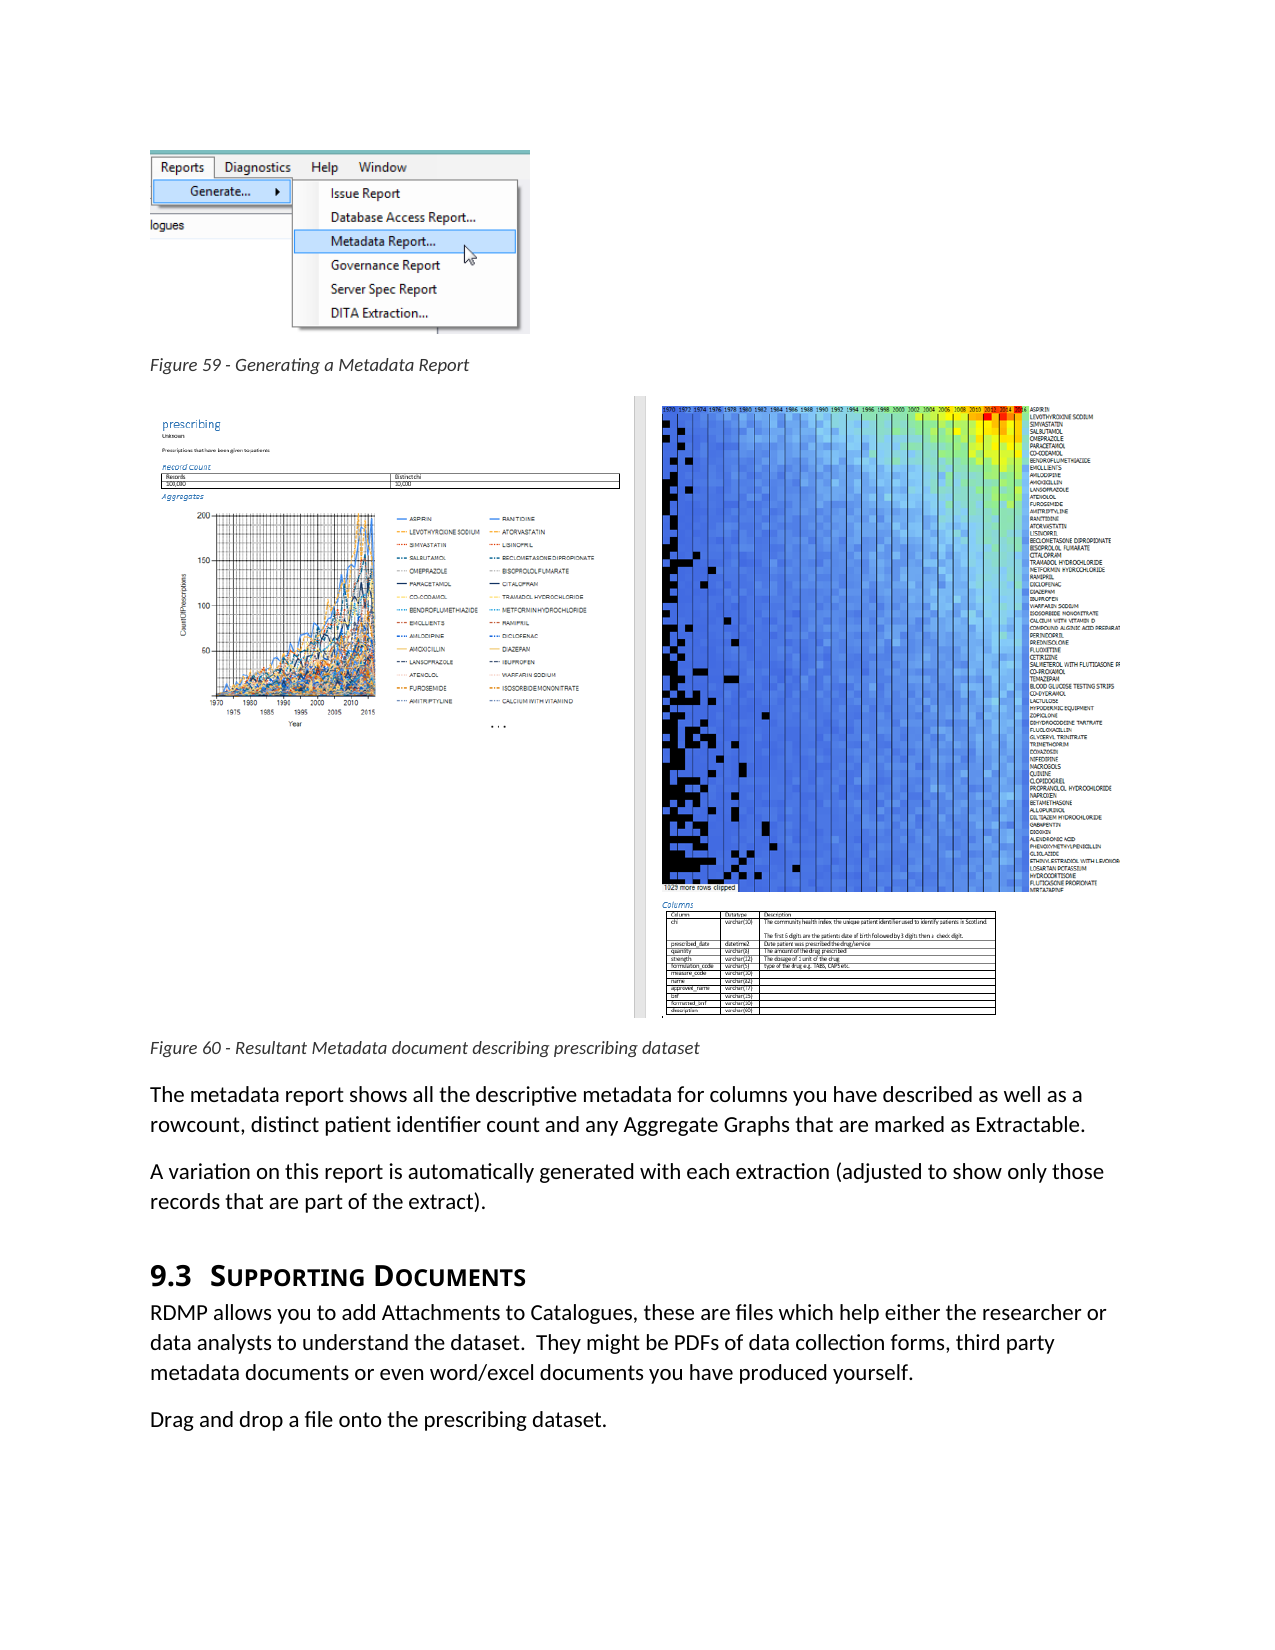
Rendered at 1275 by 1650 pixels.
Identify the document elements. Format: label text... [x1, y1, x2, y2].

text Drag and drop a file onto the prescribing dataset. [150, 1405, 1125, 1433]
text Figure 59 - Generating a Metadata Report [150, 353, 1125, 376]
text Figure 60 - Resultant Metadata document describing prescribing dataset [150, 1036, 1125, 1059]
picture [150, 396, 1125, 1018]
subtitle Supporting Documents [150, 1255, 1125, 1295]
picture [150, 150, 530, 334]
text RDMP allows you to add Attachments to Catalogues, these are files which help either the researcher or data analysts to understand the dataset. They might be PDFs of data collection forms, third party metadata documents or even word/excel documents you have produced yourself. [150, 1298, 1125, 1386]
text The metadata report shows all the descriptive metadata for columns you have described as well as a rowcount, distinct patient identifier count and any Aggregate Graphs that are marked as Extractable. [150, 1080, 1125, 1138]
text A variation on this report is automatically generated with each extraction (adjusted to show only those records that are part of the extract). [150, 1157, 1125, 1216]
